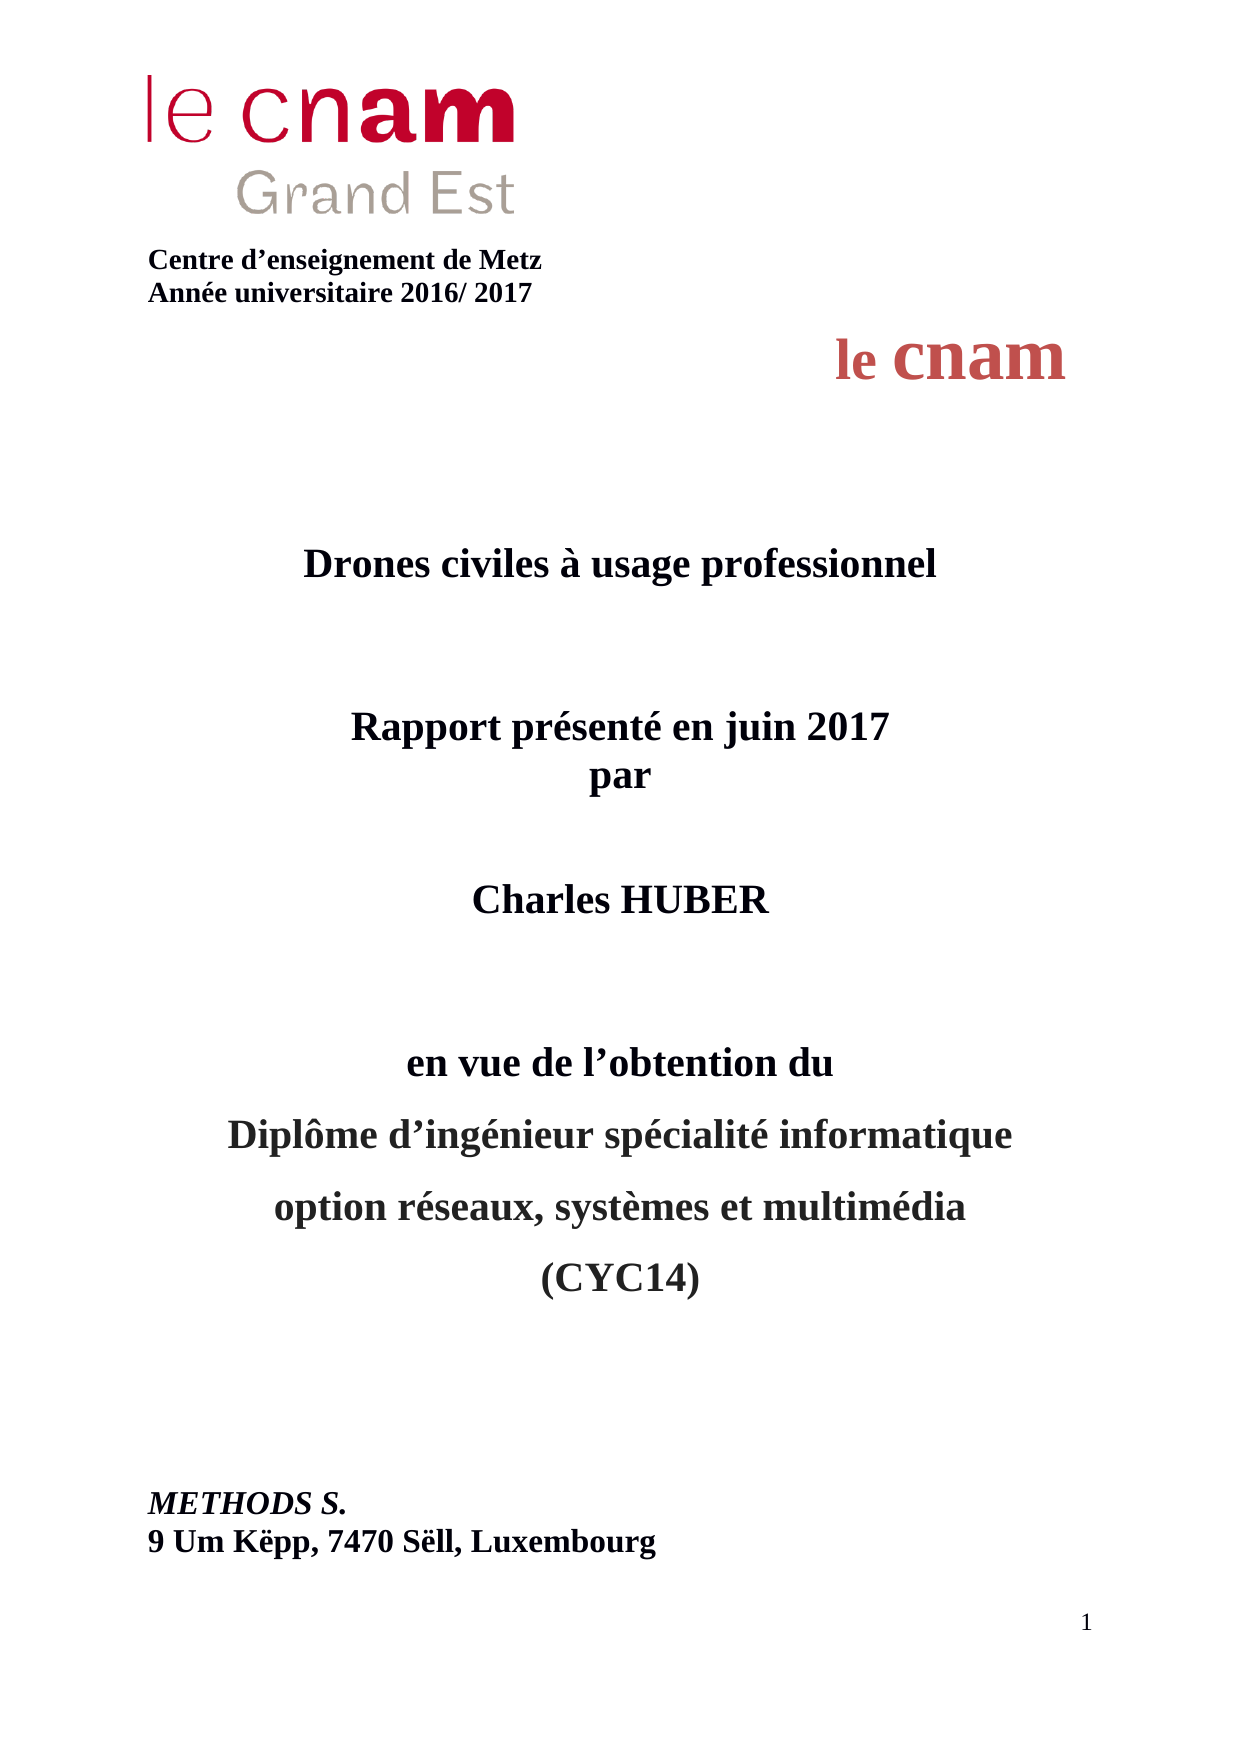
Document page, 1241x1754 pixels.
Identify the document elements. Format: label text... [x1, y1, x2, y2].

picture [147, 75, 514, 214]
text Rapport présenté en juin 2017 [148, 702, 1092, 750]
text en vue de l’obtention du [148, 1037, 1092, 1085]
text Centre d’enseignement de Metz [148, 242, 1096, 275]
text METHODS S. [148, 1483, 1092, 1521]
text Année universitaire 2016/ 2017 [148, 275, 1096, 309]
text Diplôme d’ingénieur spécialité informatique [148, 1109, 1092, 1157]
text Drones civiles à usage professionnel [148, 539, 1092, 587]
text par [148, 750, 1092, 798]
text Charles HUBER [148, 874, 1092, 922]
text le cnam [148, 309, 1067, 395]
text (CYC14) [148, 1253, 1092, 1301]
text 9 Um Këpp, 7470 Sëll, Luxembourg [148, 1521, 1092, 1559]
text option réseaux, systèmes et multimédia [148, 1181, 1092, 1229]
